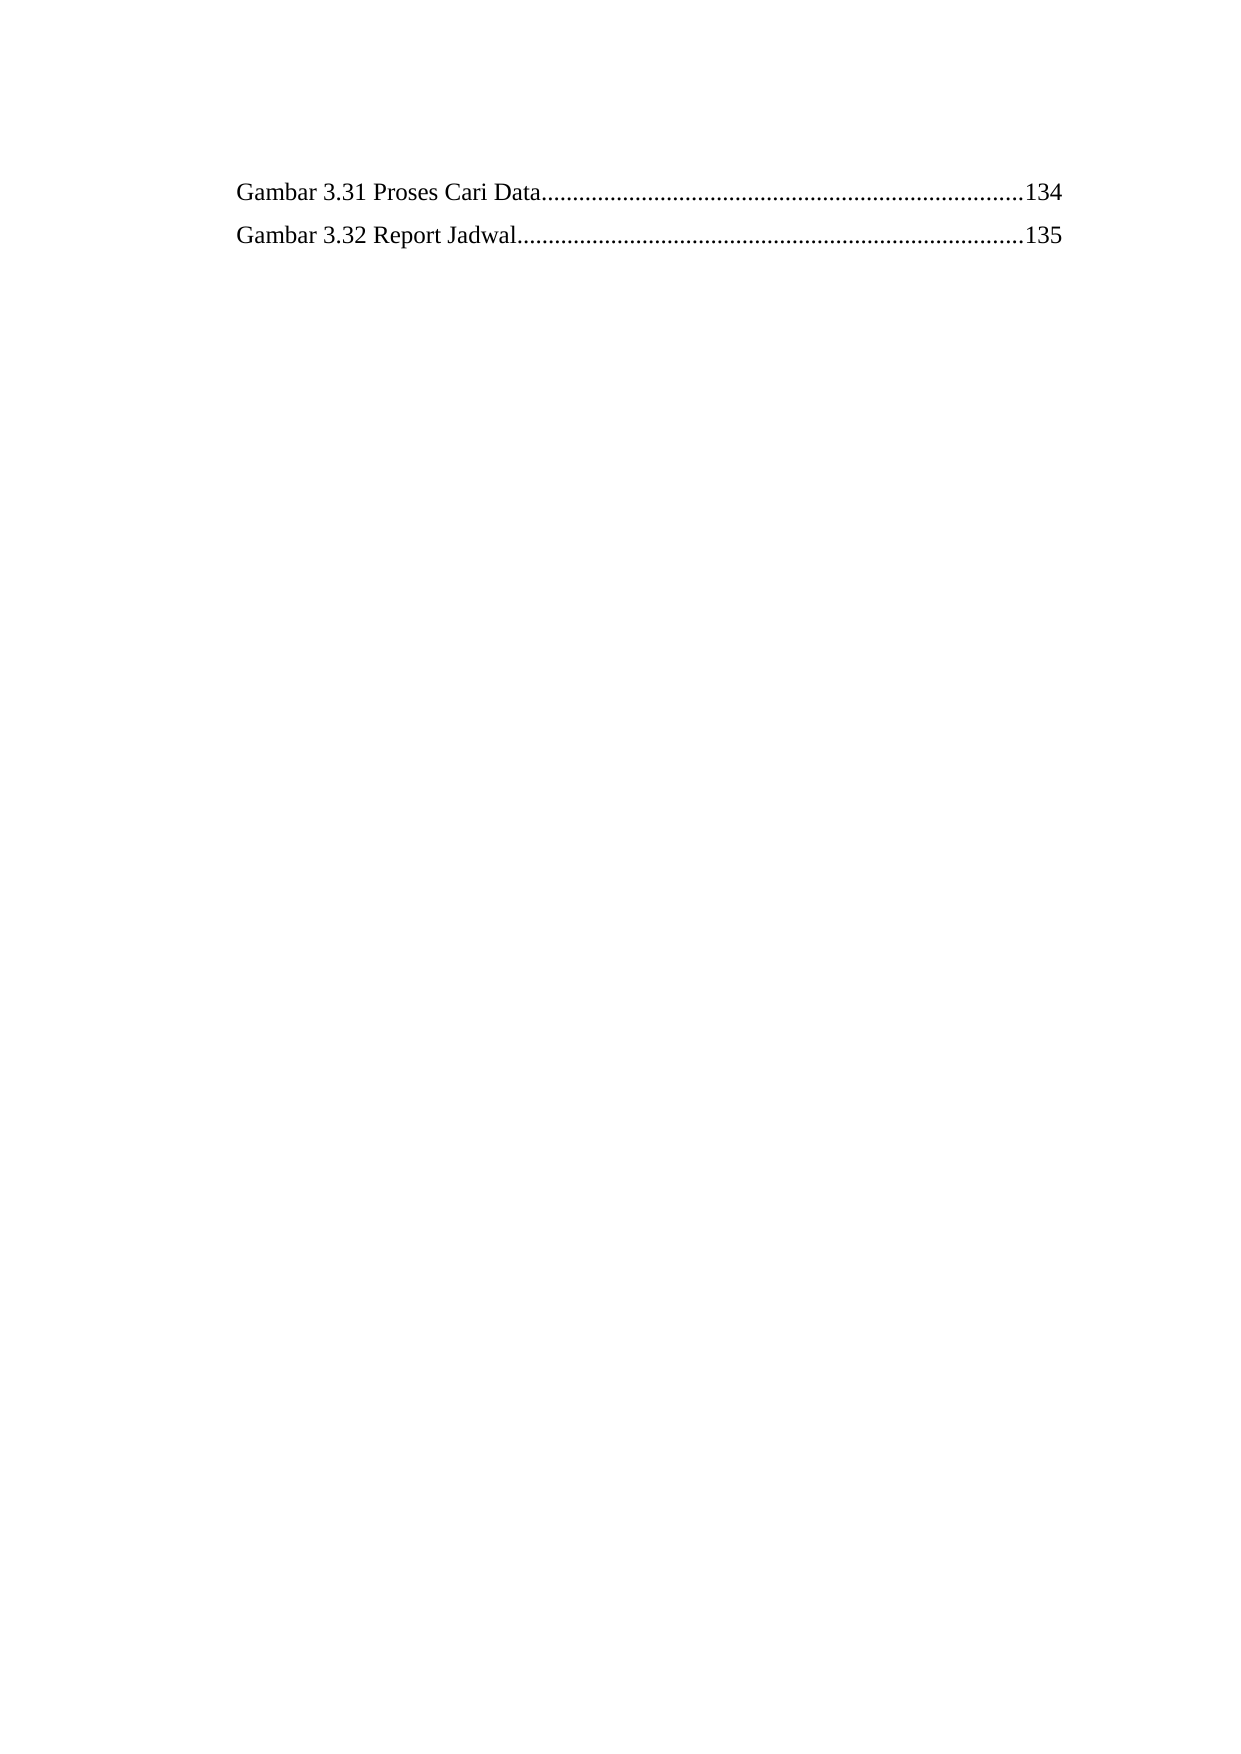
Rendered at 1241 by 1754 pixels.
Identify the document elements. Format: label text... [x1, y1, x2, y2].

text Gambar 3.31 Proses Cari Data 134 [236, 177, 1063, 206]
text Gambar 3.32 Report Jadwal 135 [236, 220, 1063, 249]
